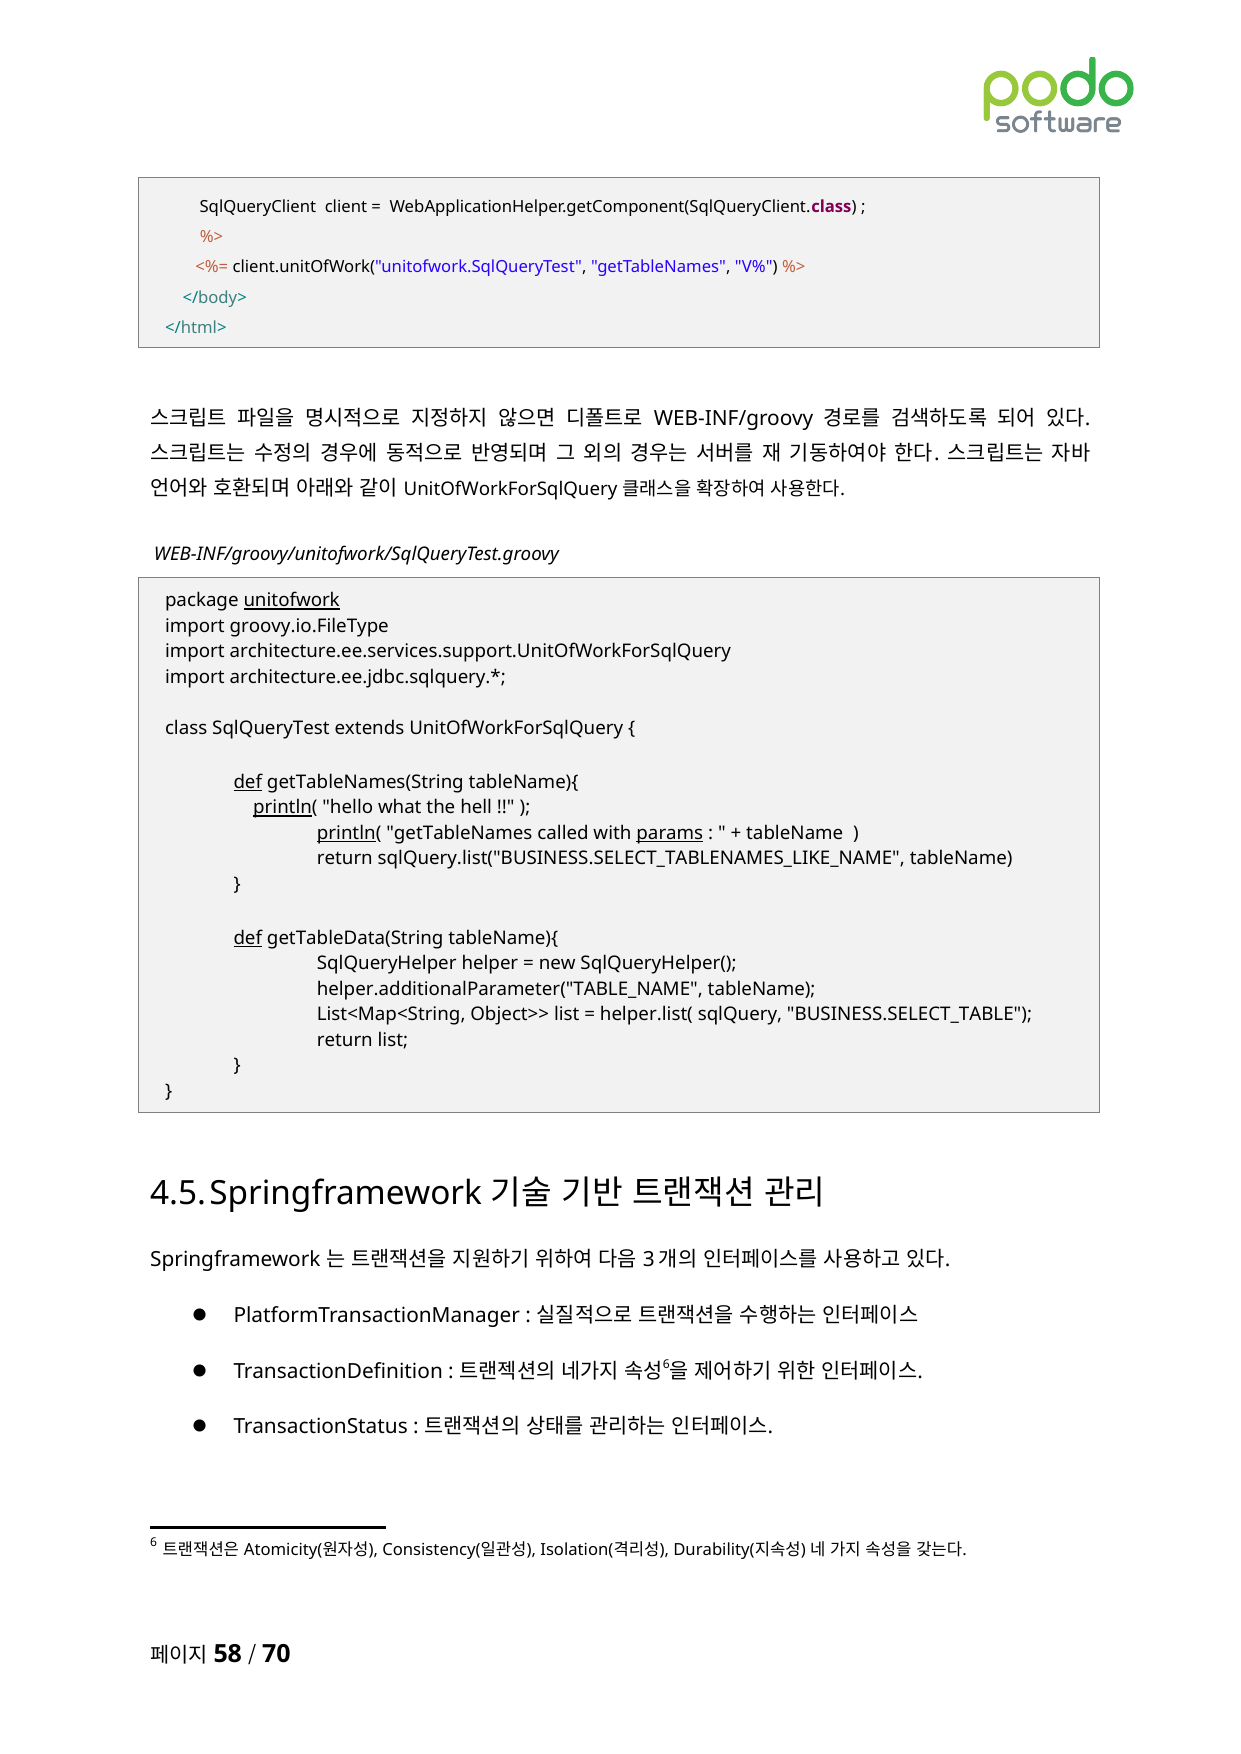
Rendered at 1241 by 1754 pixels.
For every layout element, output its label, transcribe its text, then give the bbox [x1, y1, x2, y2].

subtitle Springframework 기술 기반 트랜잭션 관리 [150, 1166, 1090, 1214]
list PlatformTransactionManager : 실질적으로 트랜잭션을 수행하는 인터페이스 [192, 1298, 1090, 1328]
list TransactionDefinition : 트랜젝션의 네가지 속성을 제어하기 위한 인터페이스. [192, 1354, 1090, 1384]
text Springframework 는 트랜잭션을 지원하기 위하여 다음 3개의 인터페이스를 사용하고 있다. [150, 1243, 1090, 1273]
picture [983, 57, 1134, 133]
list TransactionStatus : 트랜잭션의 상태를 관리하는 인터페이스. [192, 1409, 1090, 1440]
text 스크립트 파일을 명시적으로 지정하지 않으면 디폴트로 WEB-INF/groovy 경로를 검색하도록 되어 있다. 스크립트는 수정의 경우에 동적으로 반영되며 그 외의 경우는 서버를 재 기동하여야 한다. 스크립트는 자바 언어와 호환되며 아래와 같이 UnitOfWorkForSqlQuery 클래스을 확장하여 사용한다. [150, 401, 1090, 501]
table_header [139, 178, 1099, 347]
table_header package unitofwork import groovy.io.FileType import architecture.ee.services.support.UnitOfWorkForSqlQuery import architecture.ee.jdbc.sqlquery.*; class SqlQueryTest extends UnitOfWorkForSqlQuery { def getTableNames(String tableName){ println( "hello what the hell !!" ); println( "getTableNames called with params : " + tableName ) return sqlQuery.list("BUSINESS.SELECT_TABLENAMES_LIKE_NAME", tableName) } def getTableData(String tableName){ SqlQueryHelper helper = new SqlQueryHelper(); helper.additionalParameter("TABLE_NAME", tableName); List<Map<String, Object>> list = helper.list( sqlQuery, "BUSINESS.SELECT_TABLE"); return list; } } [139, 578, 1099, 1112]
